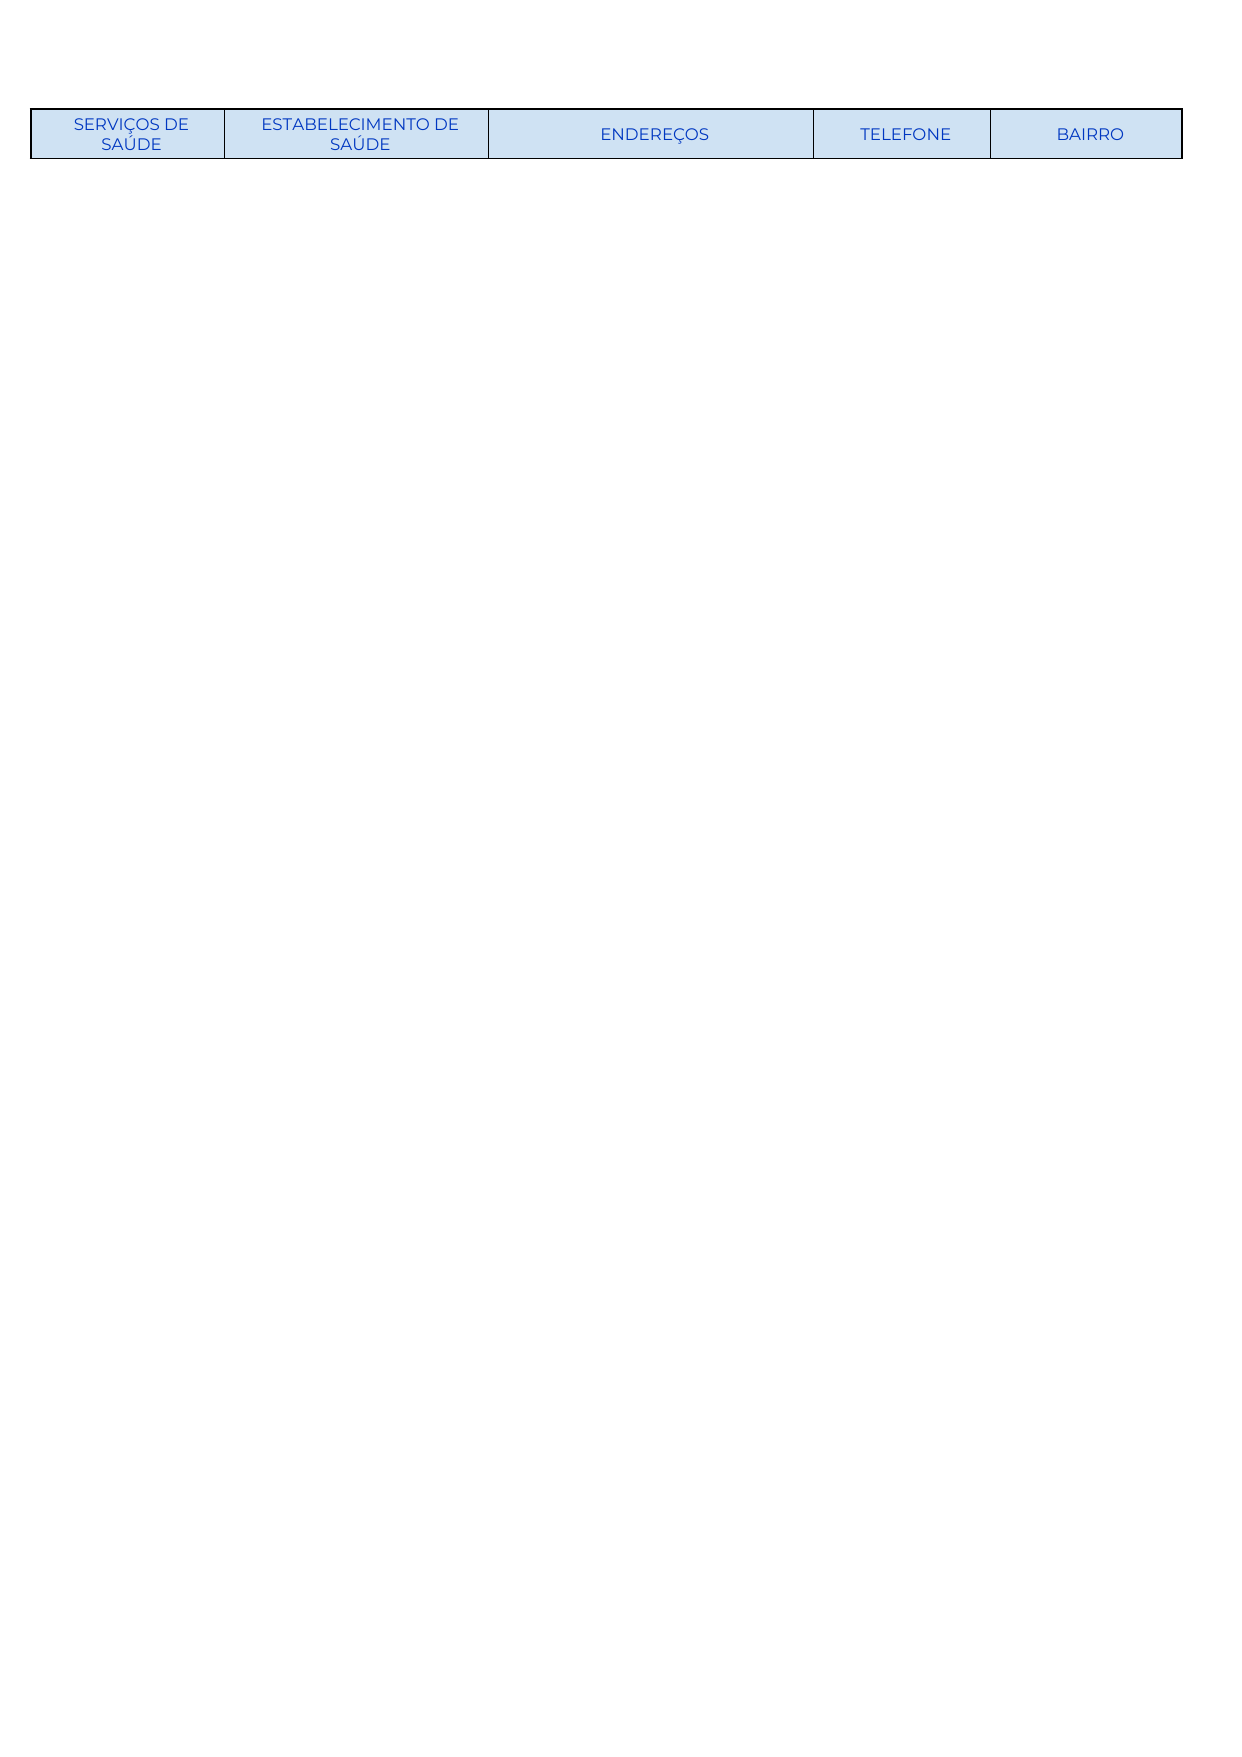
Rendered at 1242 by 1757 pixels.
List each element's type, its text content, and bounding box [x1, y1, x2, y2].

table_header SERVIÇOS DE SAÚDE [32, 110, 224, 158]
table_header ESTABELECIMENTO DE SAÚDE [225, 110, 488, 158]
table_header TELEFONE [814, 110, 990, 158]
table_header BAIRRO [991, 110, 1181, 158]
table_header ENDEREÇOS [489, 110, 813, 158]
